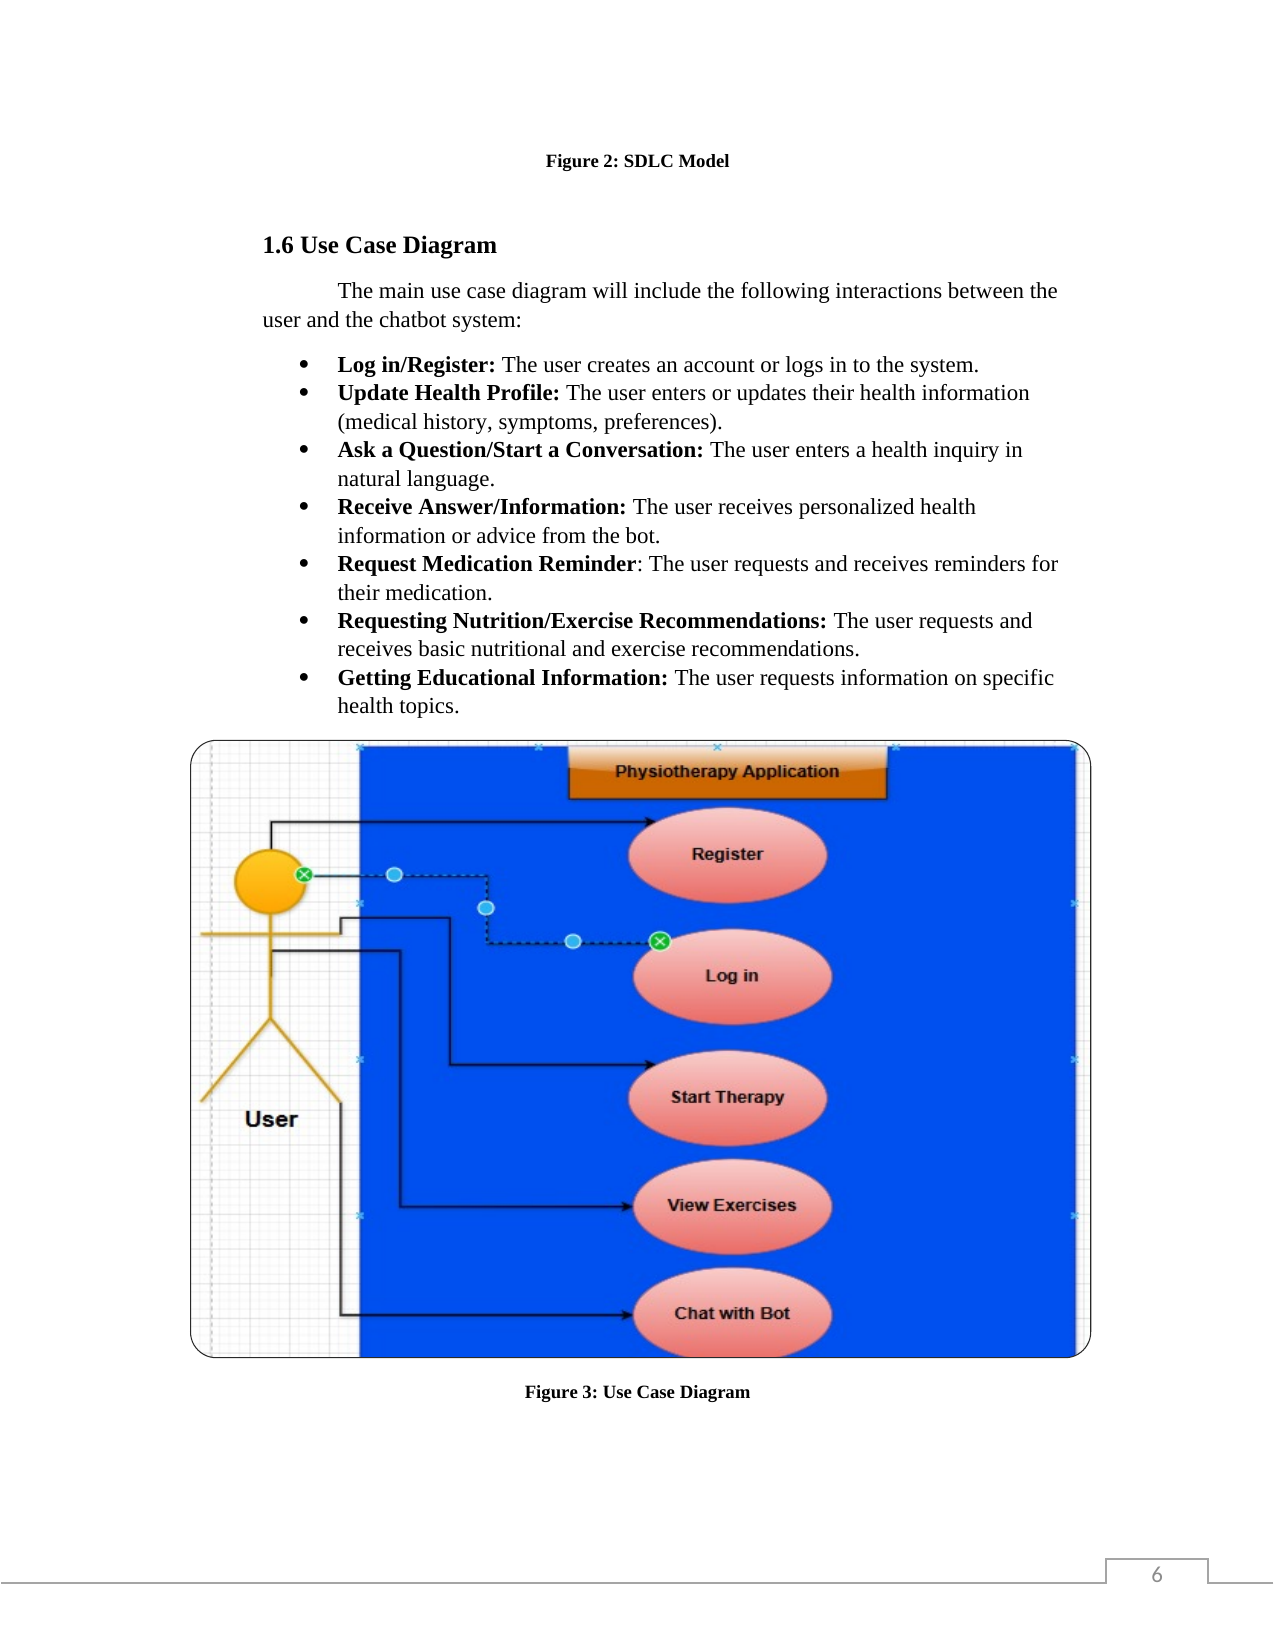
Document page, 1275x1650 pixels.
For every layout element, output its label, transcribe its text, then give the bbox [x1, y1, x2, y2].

text 1.6 Use Case Diagram [187, 230, 1087, 258]
list Update Health Profile: The user enters or updates their health information (medical history, symptoms, preferences). [300, 379, 1087, 434]
list Ask a Question/Start a Conversation: The user enters a health inquiry in natural language. [300, 436, 1087, 491]
list Log in/Register: The user creates an account or logs in to the system. [300, 351, 1087, 377]
list Requesting Nutrition/Exercise Recommendations: The user requests and receives basic nutritional and exercise recommendations. [300, 607, 1087, 662]
list Receive Answer/Information: The user receives personalized health information or advice from the bot. [300, 493, 1087, 548]
text Figure 3: Use Case Diagram [187, 1381, 1087, 1403]
picture [192, 741, 1090, 1357]
text Figure 2: SDLC Model [187, 150, 1087, 172]
text The main use case diagram will include the following interactions between the user and the chatbot system: [262, 277, 1087, 332]
list Getting Educational Information: The user requests information on specific health topics. [300, 664, 1087, 719]
list Request Medication Reminder: The user requests and receives reminders for their medication. [300, 550, 1087, 605]
